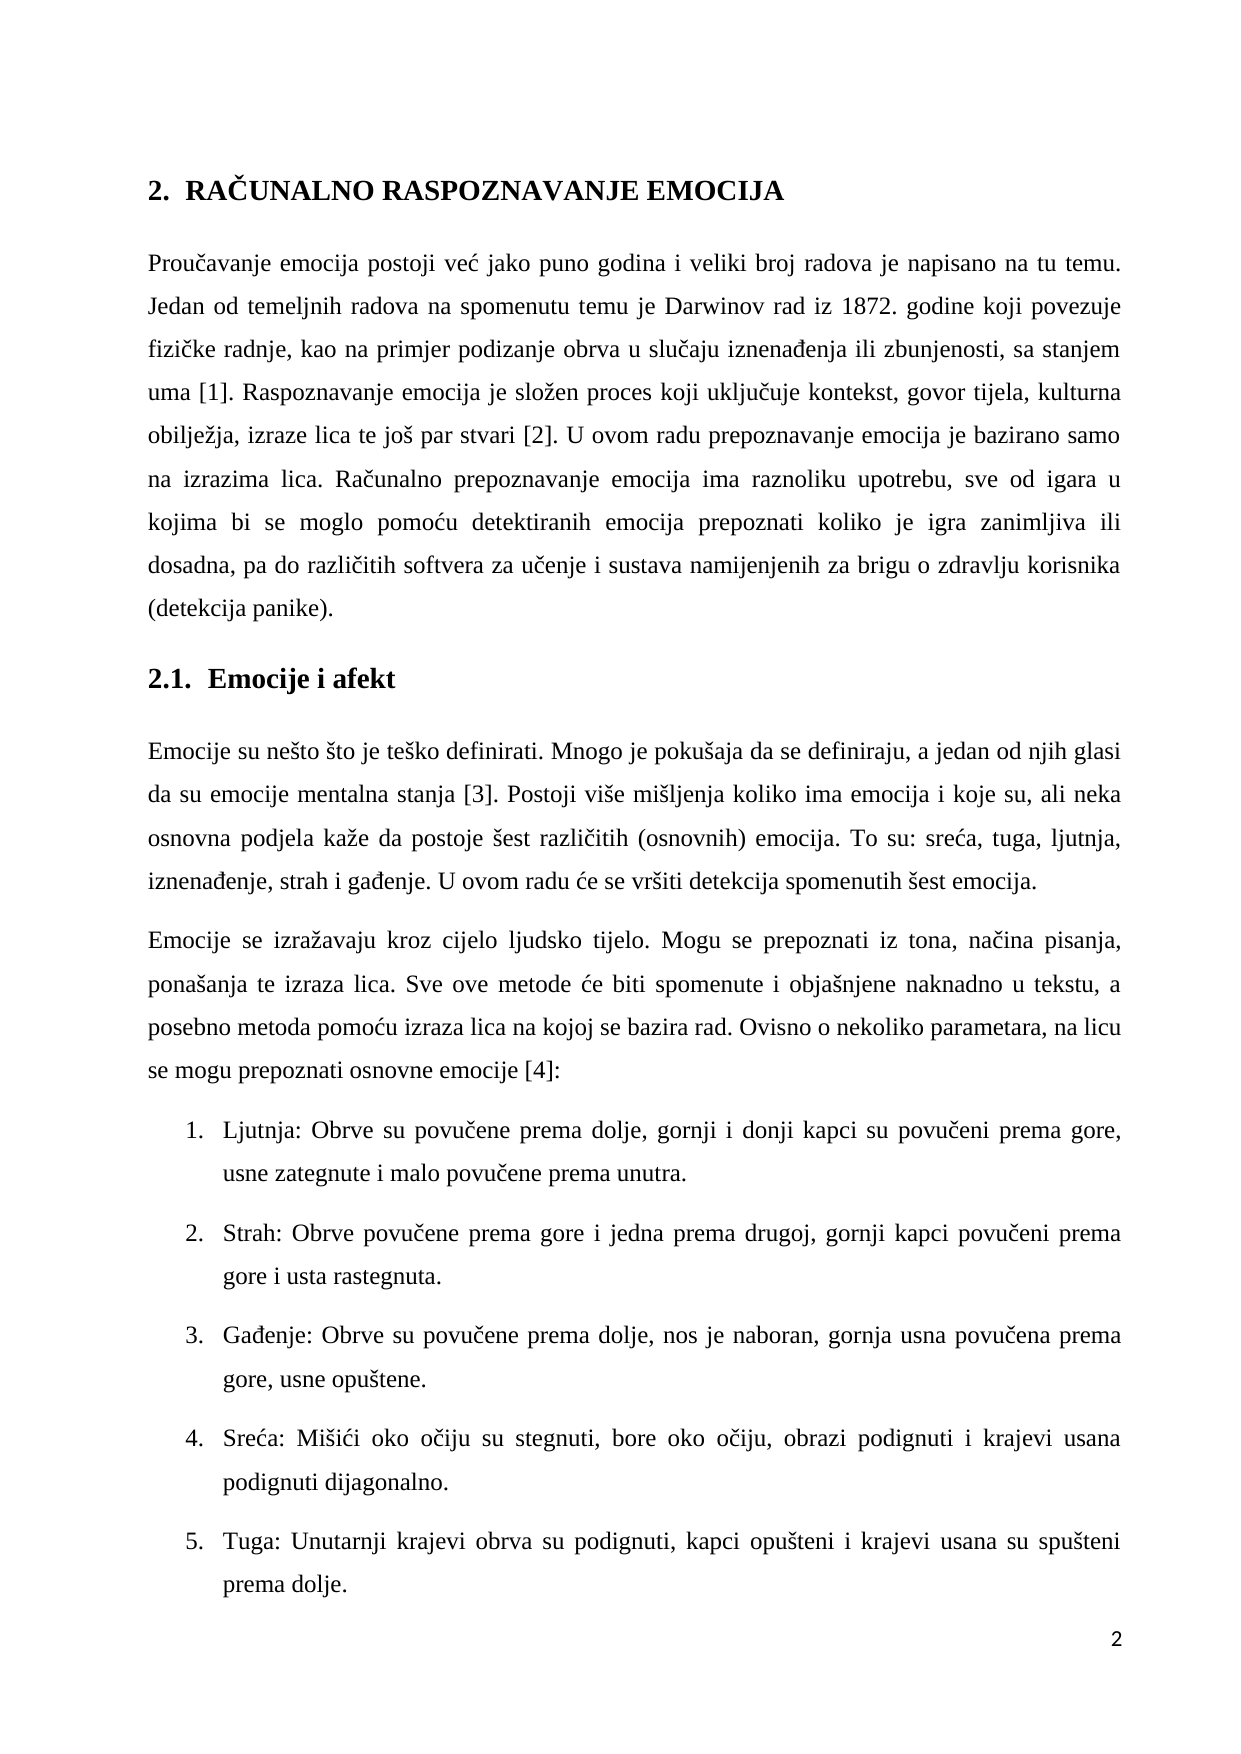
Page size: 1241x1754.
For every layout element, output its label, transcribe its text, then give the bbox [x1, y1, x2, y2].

text Emocije se izražavaju kroz cijelo ljudsko tijelo. Mogu se prepoznati iz tona, načina pisanja, ponašanja te izraza lica. Sve ove metode će biti spomenute i objašnjene naknadno u tekstu, a posebno metoda pomoću izraza lica na kojoj se bazira rad. Ovisno o nekoliko parametara, na licu se mogu prepoznati osnovne emocije [4]: [148, 926, 1122, 1084]
text Emocije su nešto što je teško definirati. Mnogo je pokušaja da se definiraju, a jedan od njih glasi da su emocije mentalna stanja [3]. Postoji više mišljenja koliko ima emocija i koje su, ali neka osnovna podjela kaže da postoje šest različitih (osnovnih) emocija. To su: sreća, tuga, ljutnja, iznenađenje, strah i gađenje. U ovom radu će se vršiti detekcija spomenutih šest emocija. [148, 736, 1122, 894]
text RAČUNALNO RASPOZNAVANJE EMOCIJA [148, 173, 1122, 206]
text Emocije i afekt [148, 661, 1122, 695]
text Proučavanje emocija postoji već jako puno godina i veliki broj radova je napisano na tu temu. Jedan od temeljnih radova na spomenutu temu je Darwinov rad iz 1872. godine koji povezuje fizičke radnje, kao na primjer podizanje obrva u slučaju iznenađenja ili zbunjenosti, sa stanjem uma [1]. Raspoznavanje emocija je složen proces koji uključuje kontekst, govor tijela, kulturna obilježja, izraze lica te još par stvari [2]. U ovom radu prepoznavanje emocija je bazirano samo na izrazima lica. Računalno prepoznavanje emocija ima raznoliku upotrebu, sve od igara u kojima bi se moglo pomoću detektiranih emocija prepoznati koliko je igra zanimljiva ili dosadna, pa do različitih softvera za učenje i sustava namijenjenih za brigu o zdravlju korisnika (detekcija panike). [148, 248, 1122, 622]
list Gađenje: Obrve su povučene prema dolje, nos je naboran, gornja usna povučena prema gore, usne opuštene. [185, 1321, 1122, 1392]
list Strah: Obrve povučene prema gore i jedna prema drugoj, gornji kapci povučeni prema gore i usta rastegnuta. [185, 1218, 1122, 1289]
list Sreća: Mišići oko očiju su stegnuti, bore oko očiju, obrazi podignuti i krajevi usana podignuti dijagonalno. [185, 1423, 1122, 1495]
list Tuga: Unutarnji krajevi obrva su podignuti, kapci opušteni i krajevi usana su spušteni prema dolje. [185, 1526, 1122, 1598]
list Ljutnja: Obrve su povučene prema dolje, gornji i donji kapci su povučeni prema gore, usne zategnute i malo povučene prema unutra. [185, 1115, 1122, 1187]
